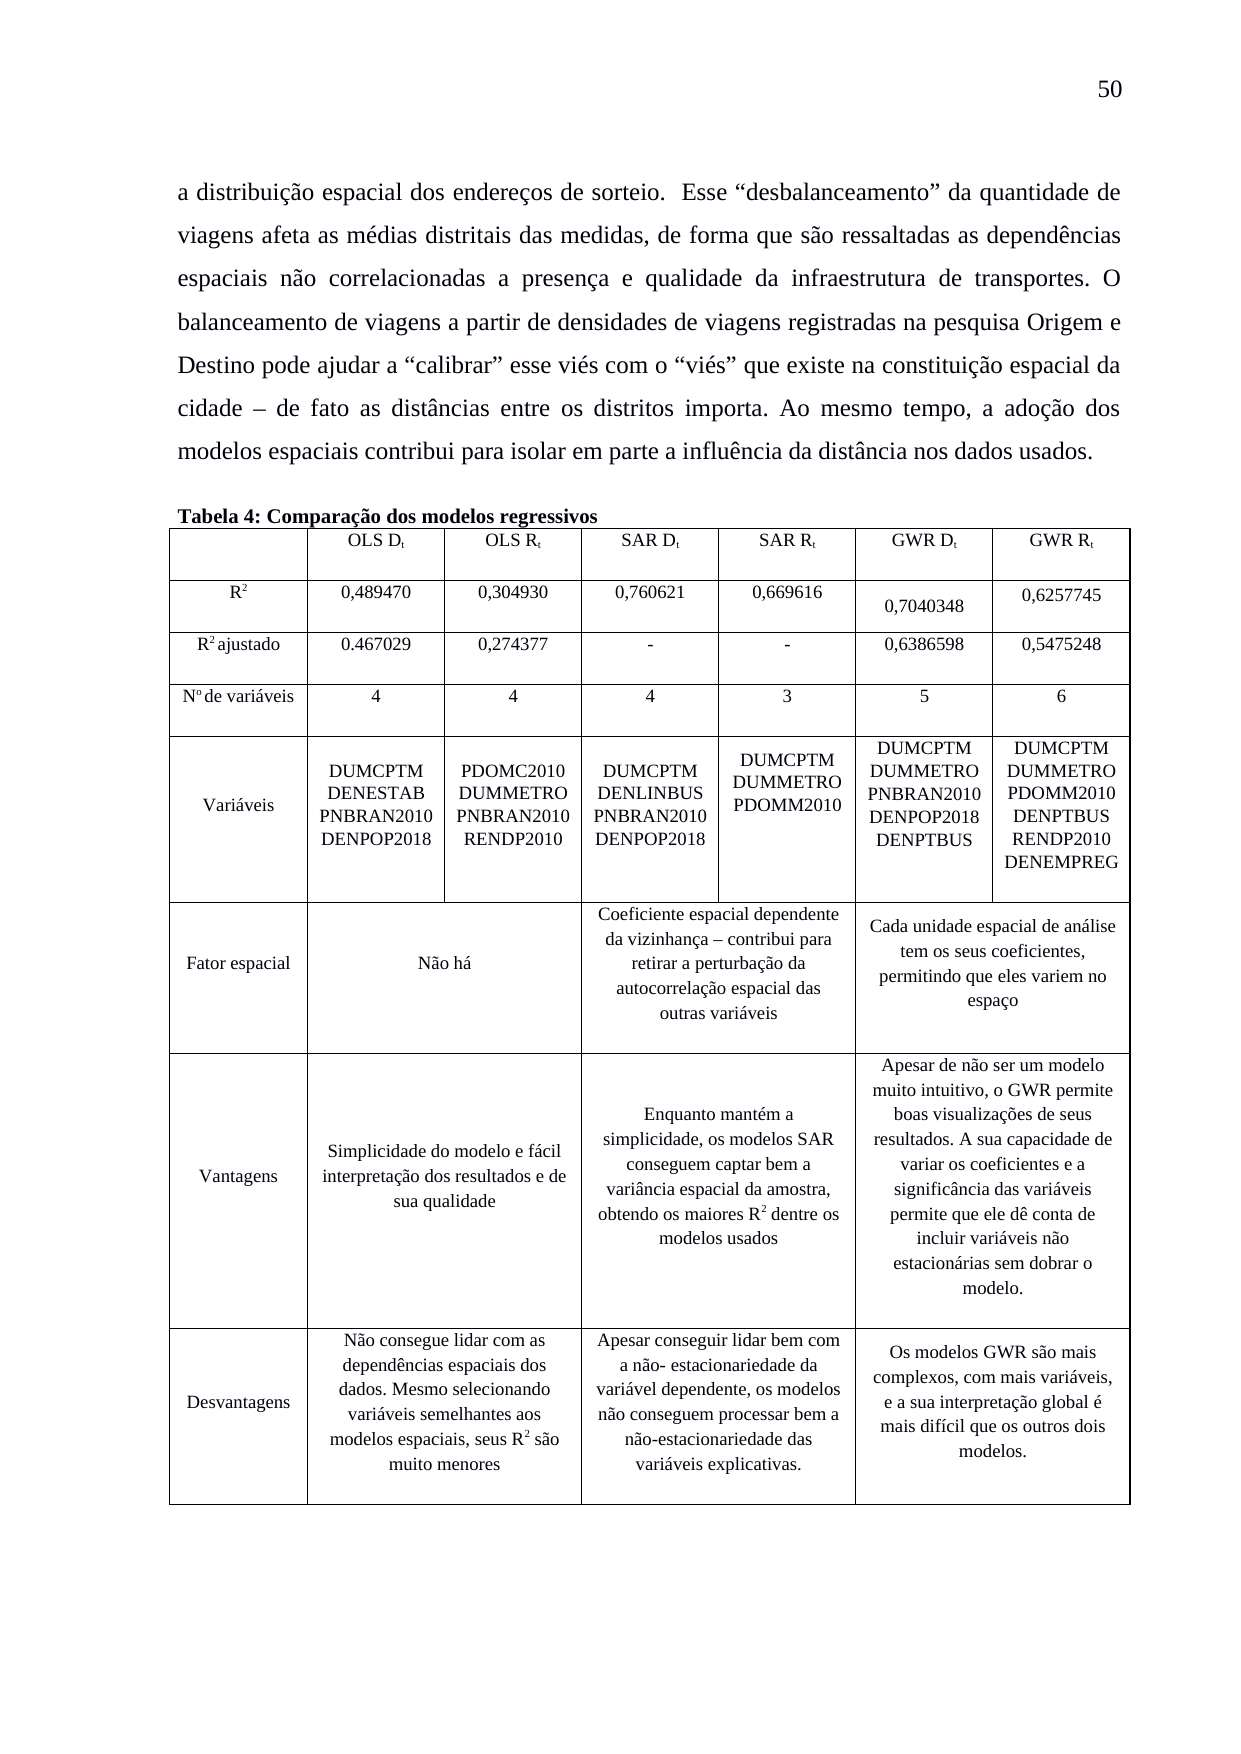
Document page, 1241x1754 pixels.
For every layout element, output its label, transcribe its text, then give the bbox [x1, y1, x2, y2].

table_cell Não há [308, 903, 581, 1053]
table_header OLS Rt [445, 529, 581, 580]
table_header SAR Rt [719, 529, 855, 580]
table_header [170, 529, 307, 580]
table_cell DUMCPTM DUMMETRO PDOMM2010 DENPTBUS RENDP2010 DENEMPREG [993, 737, 1129, 902]
table_cell Coeficiente espacial dependente da vizinhança – contribui para retirar a perturbação da autocorrelação espacial das outras variáveis [582, 903, 855, 1053]
table_cell DUMCPTM DUMMETRO PDOMM2010 [719, 737, 855, 902]
table_cell Variáveis [170, 737, 307, 902]
table_cell 0,7040348 [856, 581, 992, 632]
table_cell DUMCPTM DUMMETRO PNBRAN2010 DENPOP2018 DENPTBUS [856, 737, 992, 902]
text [177, 177, 1122, 465]
table_cell Os modelos GWR são mais complexos, com mais variáveis, e a sua interpretação global é mais difícil que os outros dois modelos. [856, 1329, 1129, 1503]
table_header GWR Dt [856, 529, 992, 580]
table_header OLS Dt [308, 529, 444, 580]
table_cell No de variáveis [170, 685, 307, 736]
table_cell Não consegue lidar com as dependências espaciais dos dados. Mesmo selecionando variáveis semelhantes aos modelos espaciais, seus R2 são muito menores [308, 1329, 581, 1503]
table_cell 4 [308, 685, 444, 736]
table_cell Cada unidade espacial de análise tem os seus coeficientes, permitindo que eles variem no espaço [856, 903, 1129, 1053]
table_cell Enquanto mantém a simplicidade, os modelos SAR conseguem captar bem a variância espacial da amostra, obtendo os maiores R2 dentre os modelos usados [582, 1054, 855, 1328]
table_cell - [719, 633, 855, 684]
table_cell 0,669616 [719, 581, 855, 632]
table_cell 0,6257745 [993, 581, 1129, 632]
table_cell R2 [170, 581, 307, 632]
table_cell Simplicidade do modelo e fácil interpretação dos resultados e de sua qualidade [308, 1054, 581, 1328]
table_cell DUMCPTM DENLINBUS PNBRAN2010 DENPOP2018 [582, 737, 718, 902]
table_cell 0,489470 [308, 581, 444, 632]
table_cell Desvantagens [170, 1329, 307, 1503]
table_cell Apesar de não ser um modelo muito intuitivo, o GWR permite boas visualizações de seus resultados. A sua capacidade de variar os coeficientes e a significância das variáveis permite que ele dê conta de incluir variáveis não estacionárias sem dobrar o modelo. [856, 1054, 1129, 1328]
table_cell 0.467029 [308, 633, 444, 684]
table_cell 6 [993, 685, 1129, 736]
table_cell 3 [719, 685, 855, 736]
table_cell 5 [856, 685, 992, 736]
table_cell - [582, 633, 718, 684]
table_cell R2 ajustado [170, 633, 307, 684]
text Tabela 4: Comparação dos modelos regressivos [177, 504, 1122, 528]
table_header SAR Dt [582, 529, 718, 580]
table_cell Apesar conseguir lidar bem com a não- estacionariedade da variável dependente, os modelos não conseguem processar bem a não-estacionariedade das variáveis explicativas. [582, 1329, 855, 1503]
table_cell Vantagens [170, 1054, 307, 1328]
table_cell 4 [582, 685, 718, 736]
table_cell DUMCPTM DENESTAB PNBRAN2010 DENPOP2018 [308, 737, 444, 902]
table_header GWR Rt [993, 529, 1129, 580]
table_cell 0,760621 [582, 581, 718, 632]
table_cell 0,304930 [445, 581, 581, 632]
table_cell 0,5475248 [993, 633, 1129, 684]
table_cell 0,6386598 [856, 633, 992, 684]
table_cell Fator espacial [170, 903, 307, 1053]
table_cell 0,274377 [445, 633, 581, 684]
table_cell 4 [445, 685, 581, 736]
table_cell PDOMC2010 DUMMETRO PNBRAN2010 RENDP2010 [445, 737, 581, 902]
